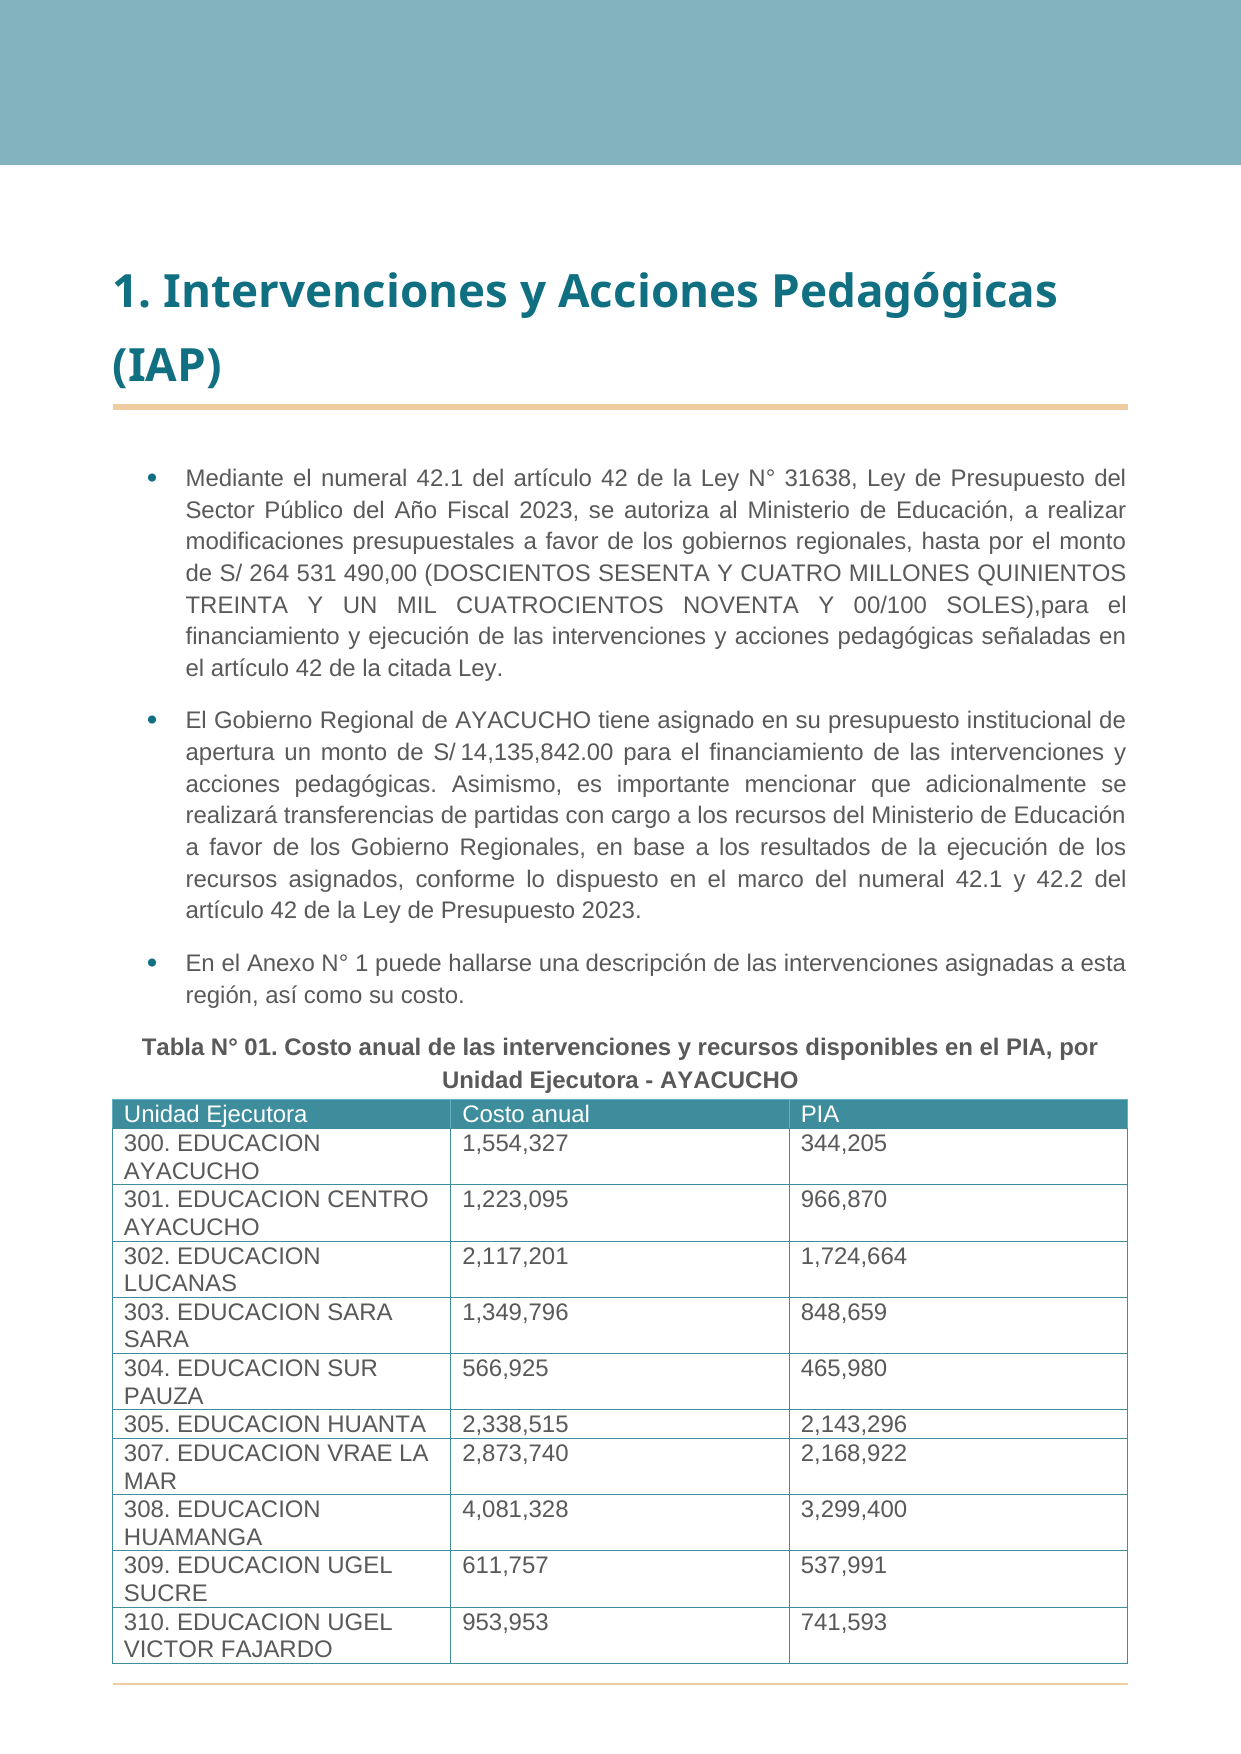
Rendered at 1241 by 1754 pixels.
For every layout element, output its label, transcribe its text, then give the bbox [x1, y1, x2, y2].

table_cell 848,659 [790, 1298, 1127, 1353]
table_cell 300. EDUCACION AYACUCHO [113, 1129, 450, 1184]
table_cell 2,873,740 [451, 1439, 789, 1494]
table_cell 1,223,095 [451, 1185, 789, 1241]
table_cell 303. EDUCACION SARA SARA [113, 1298, 450, 1353]
list El Gobierno Regional de AYACUCHO tiene asignado en su presupuesto institucional de apertura un monto de S/ 14,135,842.00 para el financiamiento de las intervenciones y acciones pedagógicas. Asimismo, es importante mencionar que adicionalmente se realizará transferencias de partidas con cargo a los recursos del Ministerio de Educación a favor de los Gobierno Regionales, en base a los resultados de la ejecución de los recursos asignados, conforme lo dispuesto en el marco del numeral 42.1 y 42.2 del artículo 42 de la Ley de Presupuesto 2023. [148, 706, 1128, 924]
table_header Costo anual [451, 1100, 789, 1128]
table_cell 537,991 [790, 1551, 1127, 1607]
table_cell 309. EDUCACION UGEL SUCRE [113, 1551, 450, 1607]
table_cell 302. EDUCACION LUCANAS [113, 1242, 450, 1297]
table_cell 2,338,515 [451, 1410, 789, 1438]
table_cell 953,953 [451, 1608, 789, 1663]
table_cell 2,168,922 [790, 1439, 1127, 1494]
table_cell 301. EDUCACION CENTRO AYACUCHO [113, 1185, 450, 1241]
table_cell 3,299,400 [790, 1495, 1127, 1550]
table_cell 741,593 [790, 1608, 1127, 1663]
table_cell 305. EDUCACION HUANTA [113, 1410, 450, 1438]
table_cell 2,143,296 [790, 1410, 1127, 1438]
table_cell 611,757 [451, 1551, 789, 1607]
table_header Unidad Ejecutora [113, 1100, 450, 1128]
table_cell 307. EDUCACION VRAE LA MAR [113, 1439, 450, 1494]
subtitle 1. Intervenciones y Acciones Pedagógicas (IAP) [112, 258, 1128, 410]
table_cell 4,081,328 [451, 1495, 789, 1550]
table_cell 304. EDUCACION SUR PAUZA [113, 1354, 450, 1409]
text Tabla N° 01. Costo anual de las intervenciones y recursos disponibles en el PIA, por Unidad Ejecutora - AYACUCHO [112, 1033, 1128, 1094]
table_cell 966,870 [790, 1185, 1127, 1241]
table_cell 310. EDUCACION UGEL VICTOR FAJARDO [113, 1608, 450, 1663]
table_cell 1,724,664 [790, 1242, 1127, 1297]
table_header PIA [790, 1100, 1127, 1128]
table_cell 344,205 [790, 1129, 1127, 1184]
table_cell 465,980 [790, 1354, 1127, 1409]
table_cell 566,925 [451, 1354, 789, 1409]
table_cell 1,554,327 [451, 1129, 789, 1184]
list En el Anexo N° 1 puede hallarse una descripción de las intervenciones asignadas a esta región, así como su costo. [148, 949, 1128, 1008]
table_cell 2,117,201 [451, 1242, 789, 1297]
list Mediante el numeral 42.1 del artículo 42 de la Ley N° 31638, Ley de Presupuesto del Sector Público del Año Fiscal 2023, se autoriza al Ministerio de Educación, a realizar modificaciones presupuestales a favor de los gobiernos regionales, hasta por el monto de S/ 264 531 490,00 (DOSCIENTOS SESENTA Y CUATRO MILLONES QUINIENTOS TREINTA Y UN MIL CUATROCIENTOS NOVENTA Y 00/100 SOLES),para el financiamiento y ejecución de las intervenciones y acciones pedagógicas señaladas en el artículo 42 de la citada Ley. [148, 464, 1128, 682]
table_cell 1,349,796 [451, 1298, 789, 1353]
table_cell 308. EDUCACION HUAMANGA [113, 1495, 450, 1550]
